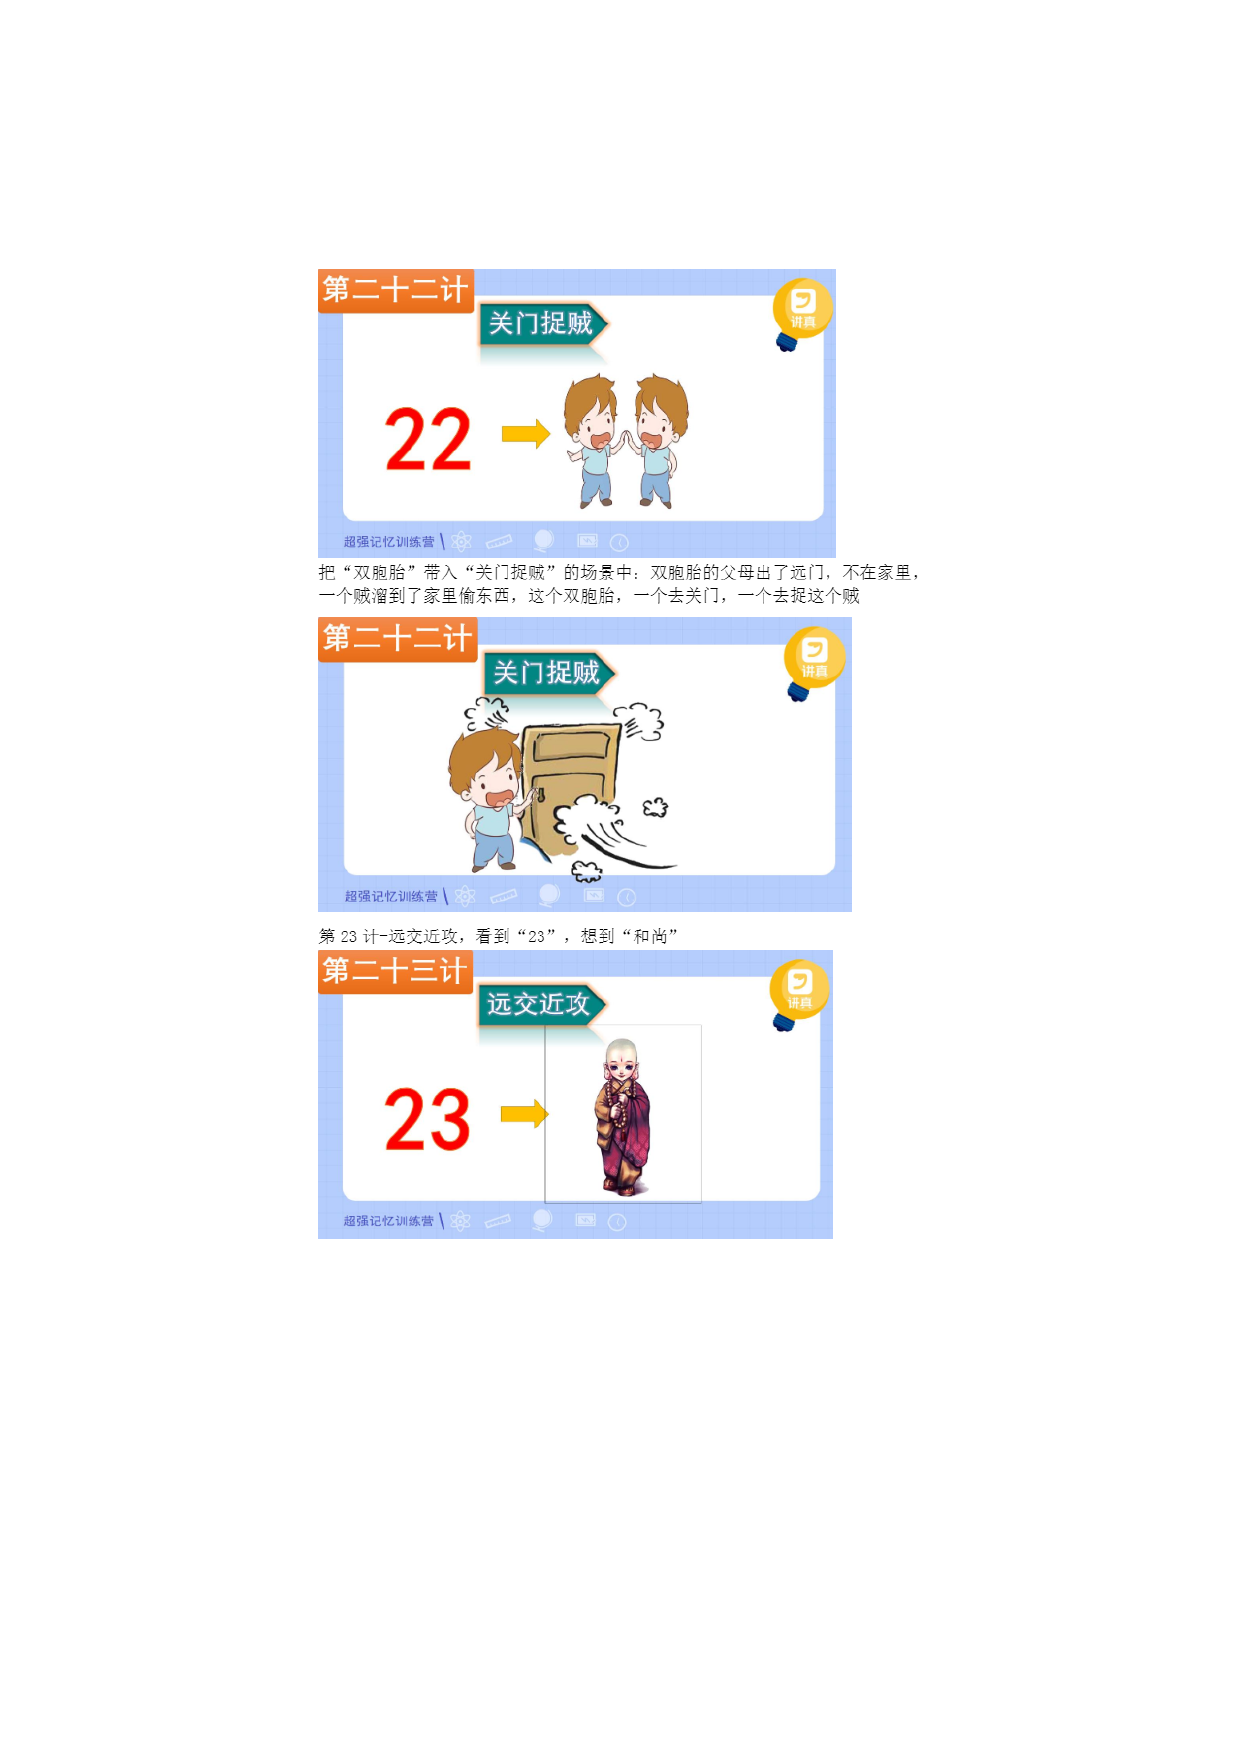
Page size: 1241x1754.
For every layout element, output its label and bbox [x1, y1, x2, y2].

picture [187, 161, 1052, 1385]
